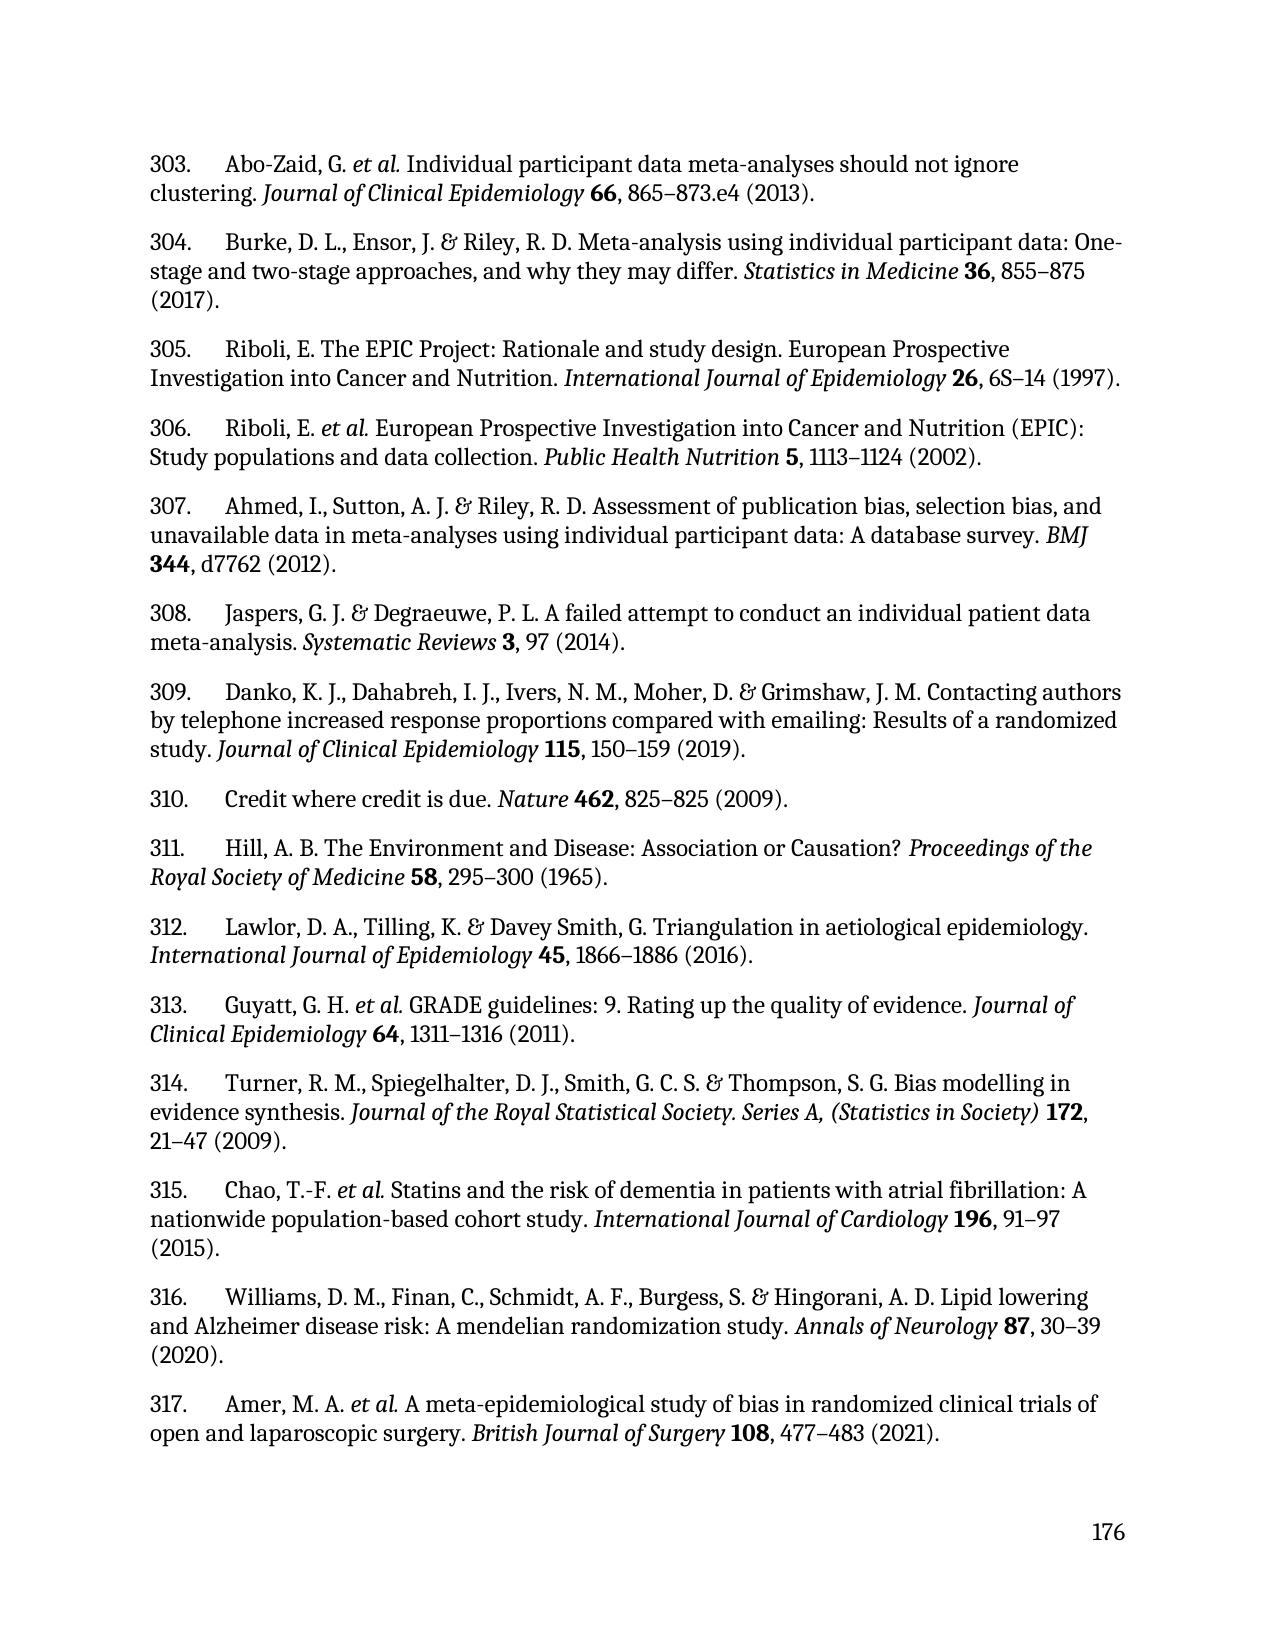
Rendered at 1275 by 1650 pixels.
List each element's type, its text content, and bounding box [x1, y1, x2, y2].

text 304. Burke, D. L., Ensor, J. & Riley, R. D. Meta-analysis using individual participant data: One-stage and two-stage approaches, and why they may differ. Statistics in Medicine 36, 855–875 (2017). [150, 228, 1125, 314]
text 310. Credit where credit is due. Nature 462, 825–825 (2009). [150, 784, 1125, 813]
text 303. Abo-Zaid, G. et al. Individual participant data meta-analyses should not ignore clustering. Journal of Clinical Epidemiology 66, 865–873.e4 (2013). [150, 150, 1125, 207]
text 317. Amer, M. A. et al. A meta-epidemiological study of bias in randomized clinical trials of open and laparoscopic surgery. British Journal of Surgery 108, 477–483 (2021). [150, 1390, 1125, 1448]
text 315. Chao, T.-F. et al. Statins and the risk of dementia in patients with atrial fibrillation: A nationwide population-based cohort study. International Journal of Cardiology 196, 91–97 (2015). [150, 1176, 1125, 1262]
text 316. Williams, D. M., Finan, C., Schmidt, A. F., Burgess, S. & Hingorani, A. D. Lipid lowering and Alzheimer disease risk: A mendelian randomization study. Annals of Neurology 87, 30–39 (2020). [150, 1283, 1125, 1369]
text 311. Hill, A. B. The Environment and Disease: Association or Causation? Proceedings of the Royal Society of Medicine 58, 295–300 (1965). [150, 834, 1125, 892]
text 306. Riboli, E. et al. European Prospective Investigation into Cancer and Nutrition (EPIC): Study populations and data collection. Public Health Nutrition 5, 1113–1124 (2002). [150, 414, 1125, 471]
text 307. Ahmed, I., Sutton, A. J. & Riley, R. D. Assessment of publication bias, selection bias, and unavailable data in meta-analyses using individual participant data: A database survey. BMJ 344, d7762 (2012). [150, 492, 1125, 578]
text 314. Turner, R. M., Spiegelhalter, D. J., Smith, G. C. S. & Thompson, S. G. Bias modelling in evidence synthesis. Journal of the Royal Statistical Society. Series A, (Statistics in Society) 172, 21–47 (2009). [150, 1069, 1125, 1155]
text 313. Guyatt, G. H. et al. GRADE guidelines: 9. Rating up the quality of evidence. Journal of Clinical Epidemiology 64, 1311–1316 (2011). [150, 991, 1125, 1048]
text 309. Danko, K. J., Dahabreh, I. J., Ivers, N. M., Moher, D. & Grimshaw, J. M. Contacting authors by telephone increased response proportions compared with emailing: Results of a randomized study. Journal of Clinical Epidemiology 115, 150–159 (2019). [150, 677, 1125, 764]
text 305. Riboli, E. The EPIC Project: Rationale and study design. European Prospective Investigation into Cancer and Nutrition. International Journal of Epidemiology 26, 6S–14 (1997). [150, 335, 1125, 393]
text 312. Lawlor, D. A., Tilling, K. & Davey Smith, G. Triangulation in aetiological epidemiology. International Journal of Epidemiology 45, 1866–1886 (2016). [150, 912, 1125, 970]
text 308. Jaspers, G. J. & Degraeuwe, P. L. A failed attempt to conduct an individual patient data meta-analysis. Systematic Reviews 3, 97 (2014). [150, 599, 1125, 657]
